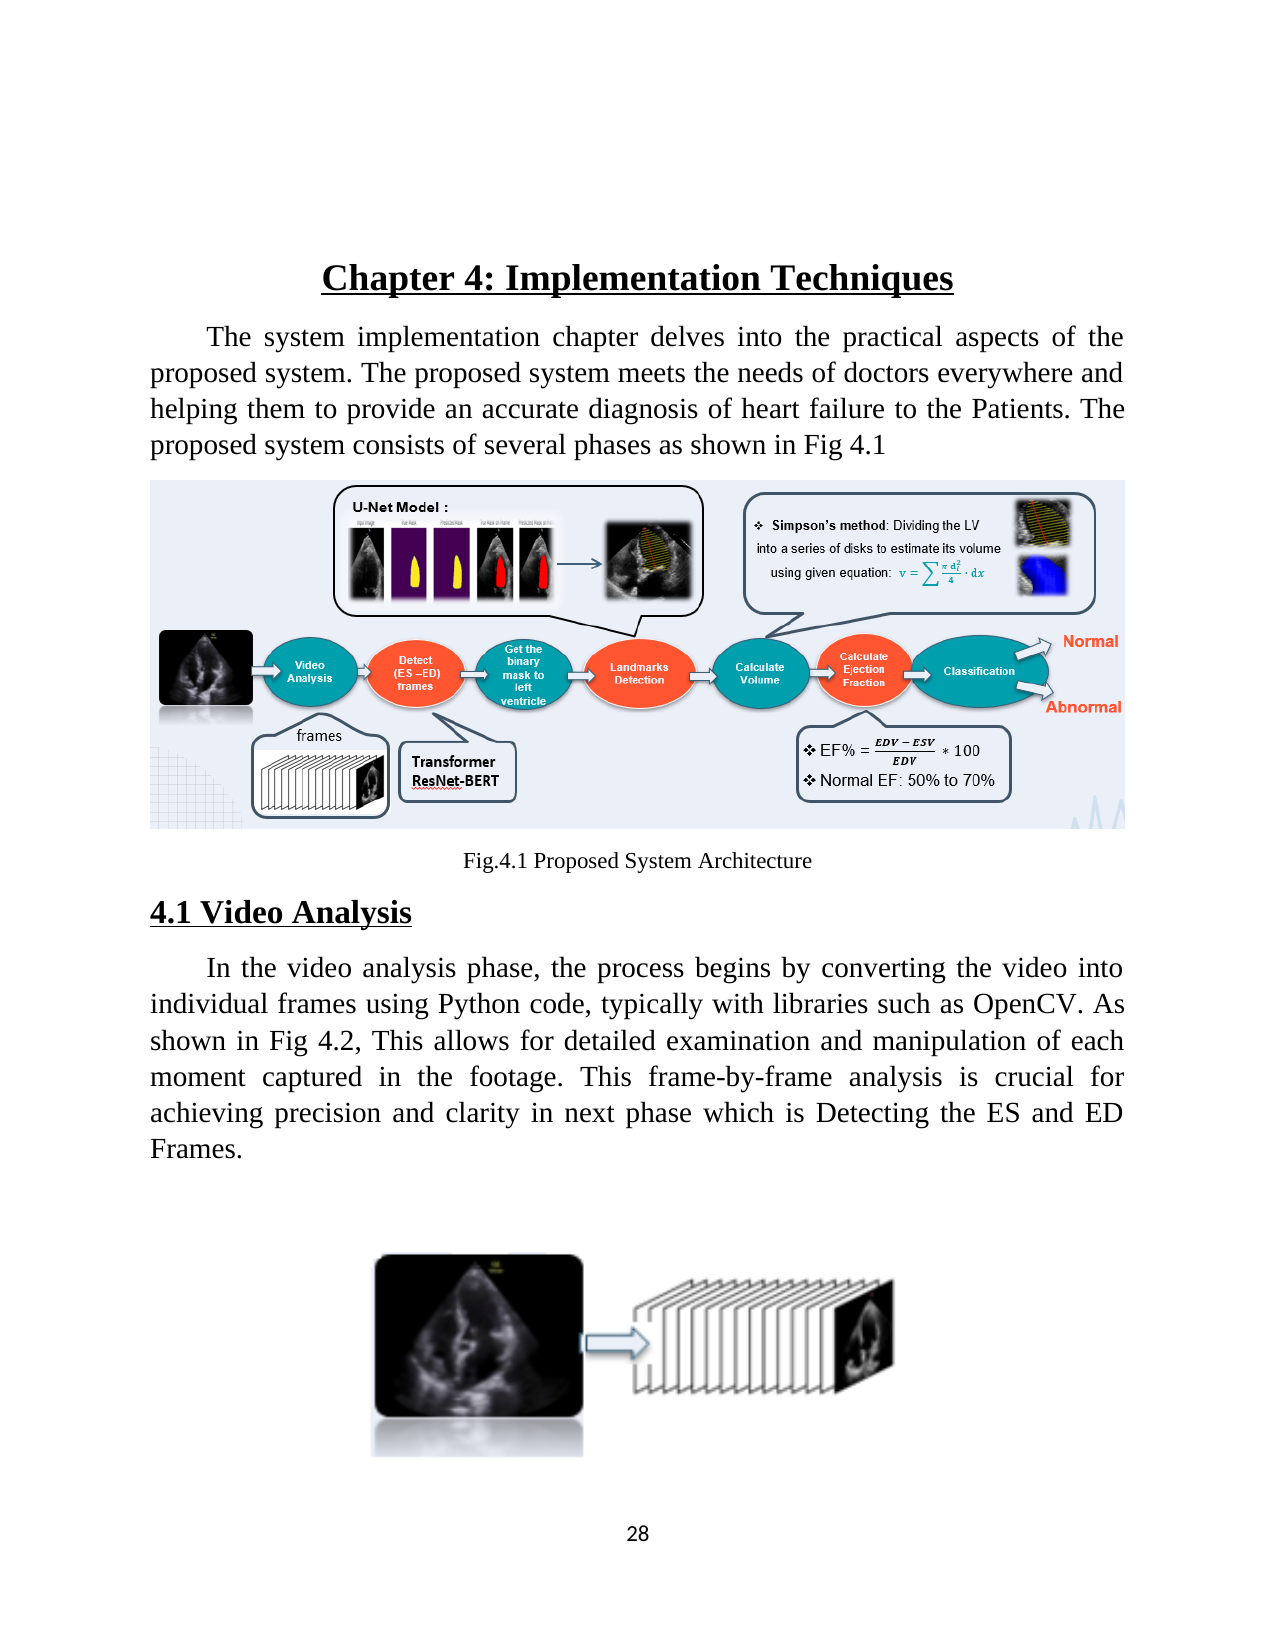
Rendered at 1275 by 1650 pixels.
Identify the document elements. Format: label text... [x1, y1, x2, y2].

picture [150, 480, 1125, 829]
text 4.1 Video Analysis [150, 892, 1125, 931]
text In the video analysis phase, the process begins by converting the video into individual frames using Python code, typically with libraries such as OpenCV. As shown in Fig 4.2, This allows for detailed examination and manipulation of each moment captured in the footage. This frame-by-frame analysis is crucial for achieving precision and clarity in next phase which is Detecting the ES and ED Frames. [150, 950, 1125, 1164]
picture [369, 1236, 906, 1464]
text The system implementation chapter delves into the practical aspects of the proposed system. The proposed system meets the needs of doctors everywhere and helping them to provide an accurate diagnosis of heart failure to the Patients. The proposed system consists of several phases as shown in Fig 4.1 [150, 319, 1125, 461]
text Chapter 4: Implementation Techniques [150, 256, 1125, 299]
text Fig.4.1 Proposed System Architecture [150, 847, 1125, 873]
